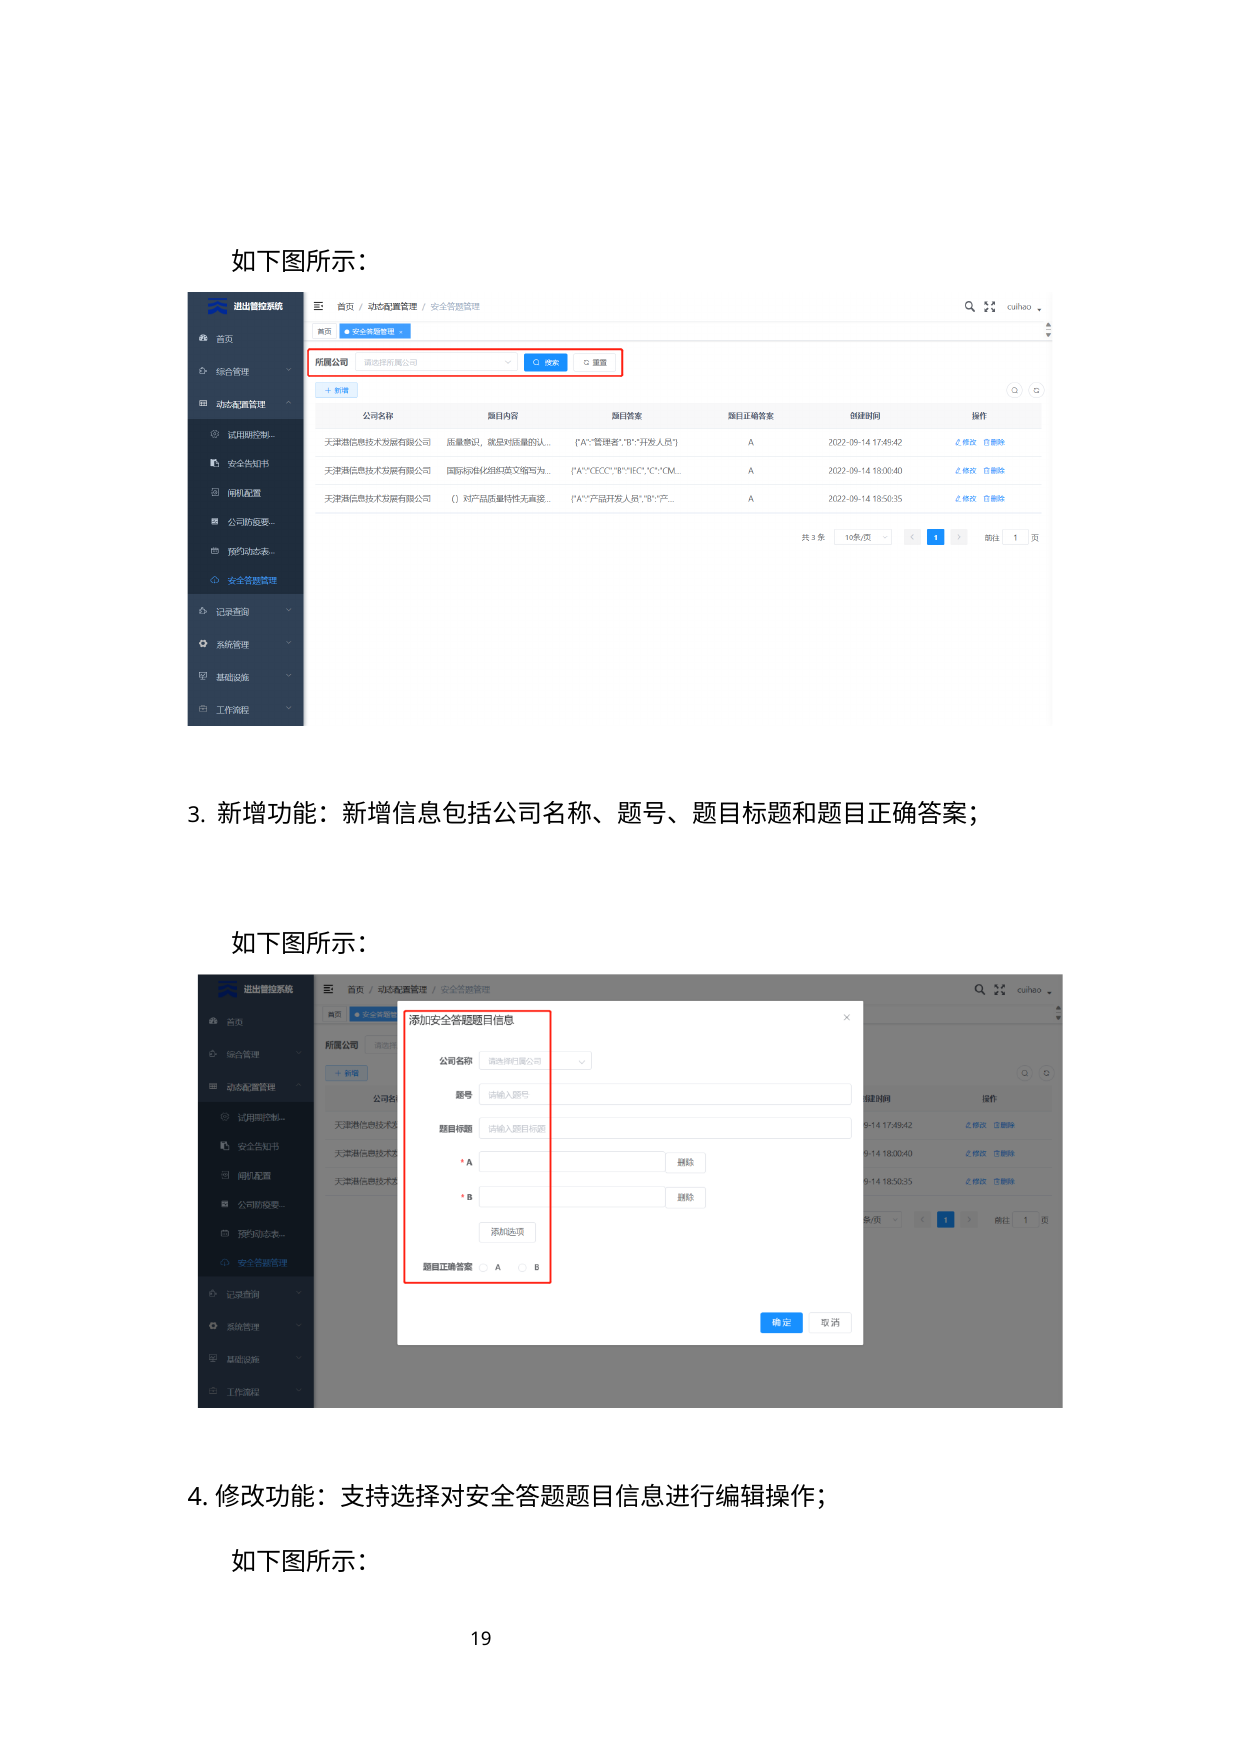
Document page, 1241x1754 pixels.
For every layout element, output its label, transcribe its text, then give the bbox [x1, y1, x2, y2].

list 如下图所示： [187, 909, 1053, 974]
list 如下图所示： [231, 227, 1053, 292]
list 4. 修改功能：支持选择对安全答题题目信息进行编辑操作； [187, 1462, 1053, 1527]
picture [197, 974, 1063, 1408]
picture [187, 292, 1053, 726]
list 3. 新增功能：新增信息包括公司名称、题号、题目标题和题目正确答案； [187, 779, 1053, 844]
list 如下图所示： [231, 1527, 1053, 1592]
